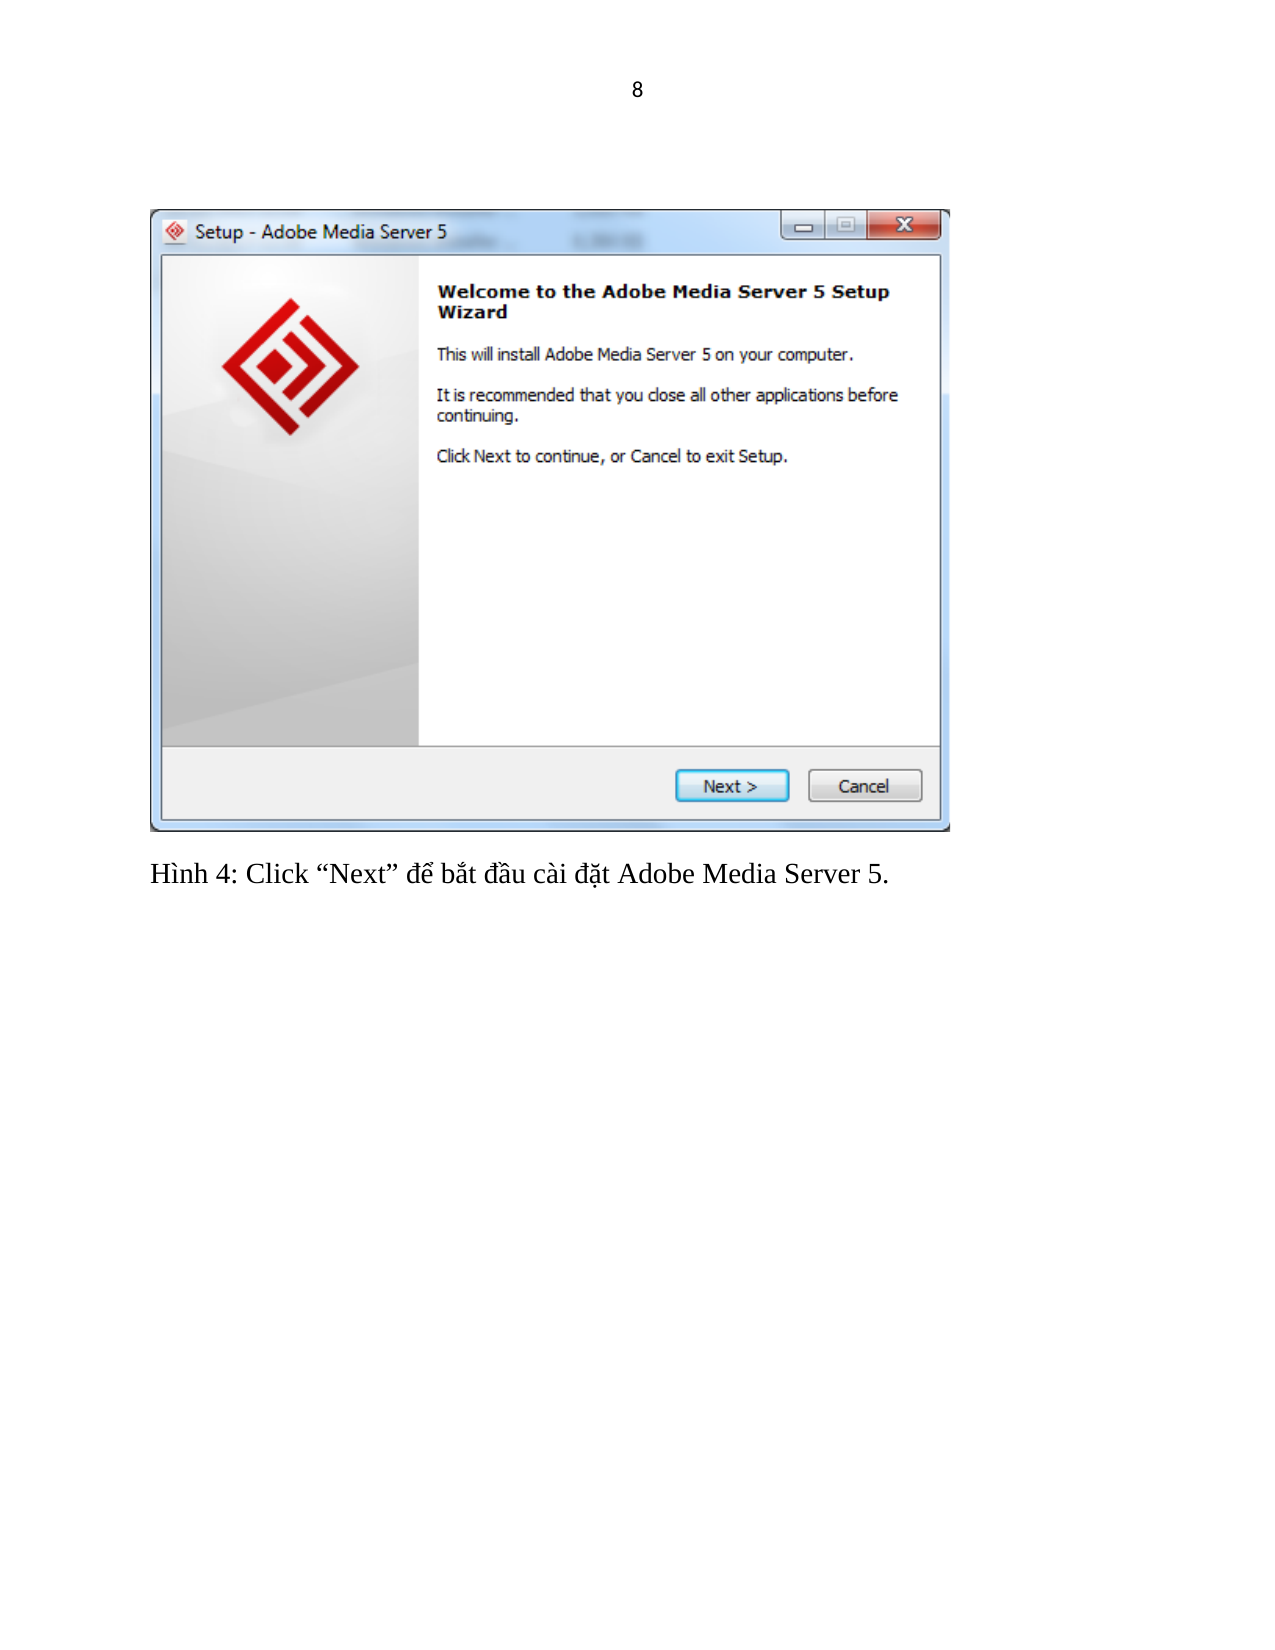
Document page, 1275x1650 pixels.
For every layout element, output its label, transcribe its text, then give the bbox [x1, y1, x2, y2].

picture [150, 209, 951, 832]
text Hình 4: Click “Next” để bắt đầu cài đặt Adobe Media Server 5. [150, 856, 1125, 890]
